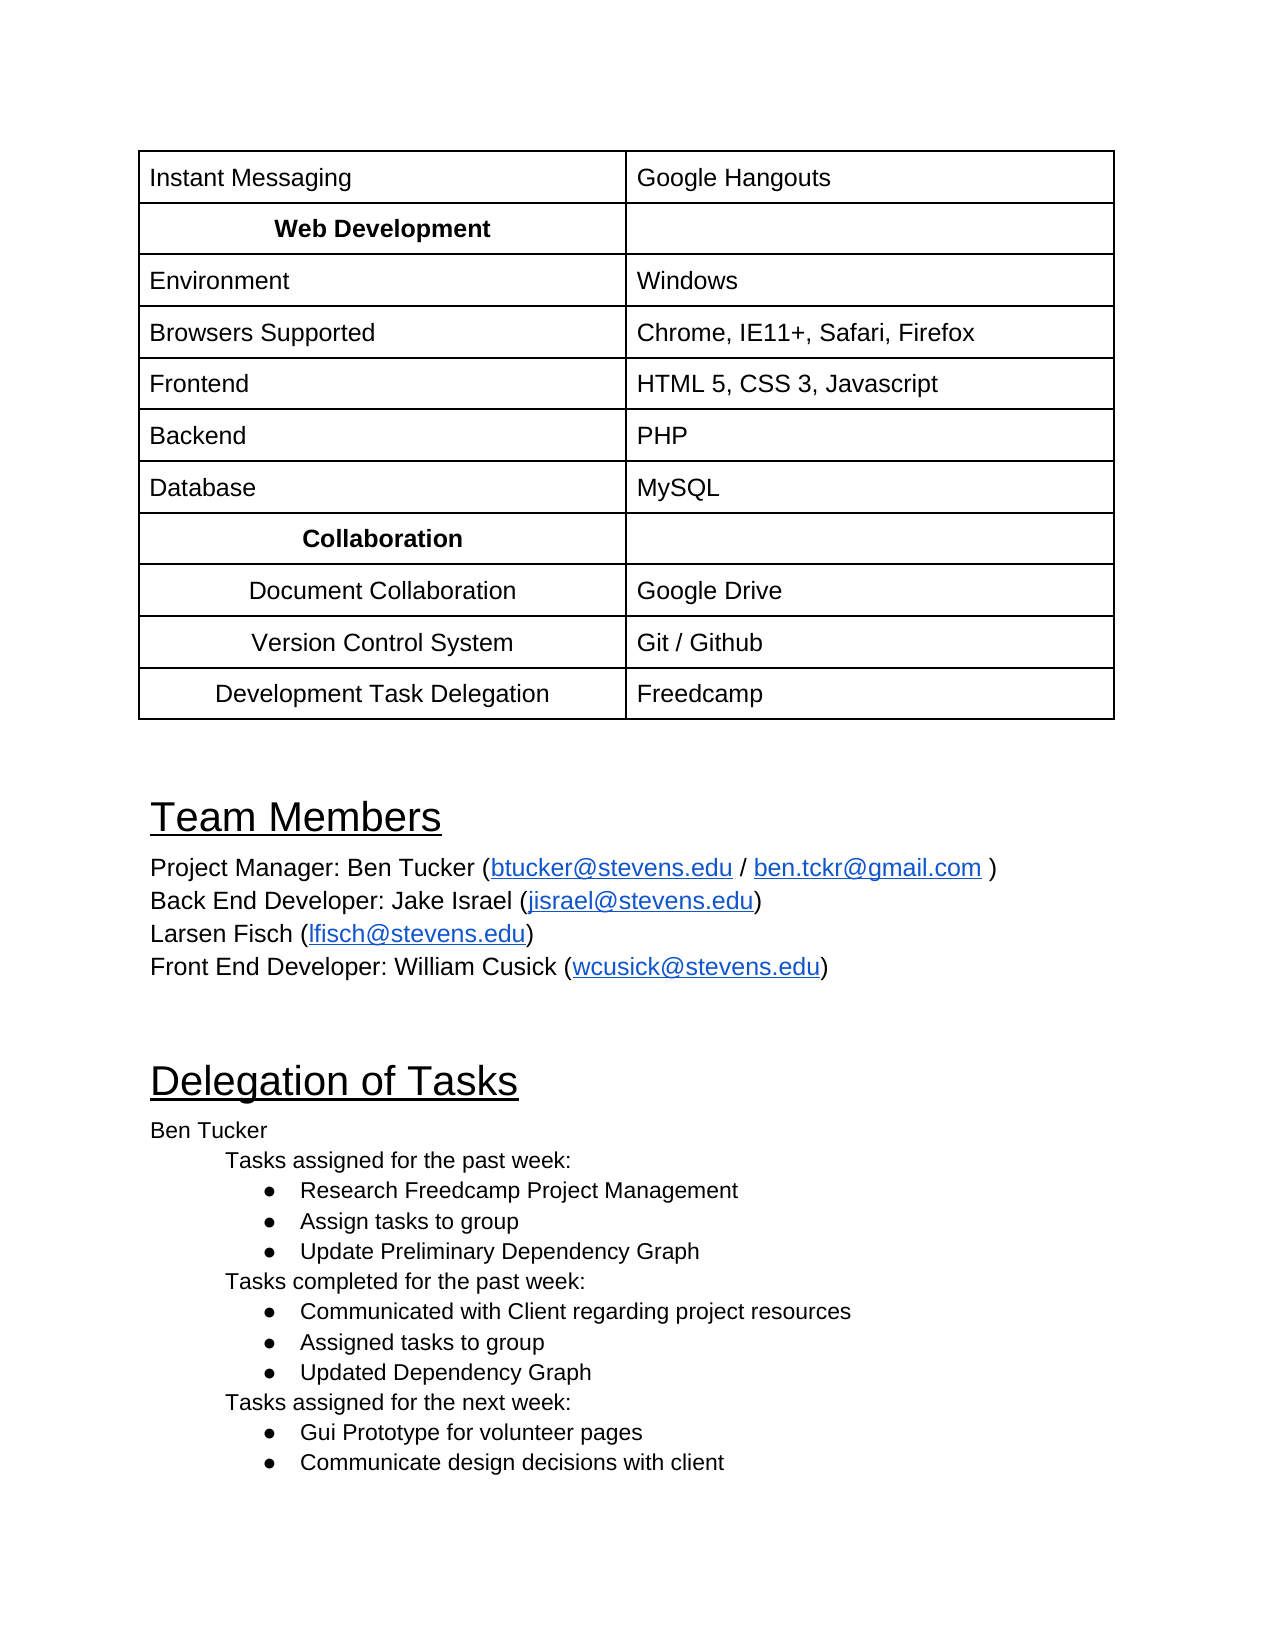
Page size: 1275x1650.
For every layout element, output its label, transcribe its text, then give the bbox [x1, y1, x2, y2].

table_cell Web Development [140, 204, 625, 253]
table_cell [627, 204, 1113, 253]
table_cell MySQL [627, 462, 1113, 512]
text Back End Developer: Jake Israel (jisrael@stevens.edu) [150, 886, 1125, 914]
table_cell Database [140, 462, 625, 512]
table_cell HTML 5, CSS 3, Javascript [627, 359, 1113, 408]
table_cell Git / Github [627, 617, 1113, 667]
list Assign tasks to group [262, 1208, 1125, 1234]
text Tasks assigned for the past week: [150, 1147, 1125, 1174]
subtitle Team Members [150, 792, 1125, 840]
table_cell Frontend [140, 359, 625, 408]
list Gui Prototype for volunteer pages [262, 1419, 1125, 1446]
text Front End Developer: William Cusick (wcusick@stevens.edu) [150, 952, 1125, 981]
table_cell Windows [627, 255, 1113, 305]
list Research Freedcamp Project Management [262, 1177, 1125, 1204]
list Communicate design decisions with client [262, 1449, 1125, 1476]
text Tasks completed for the past week: [150, 1268, 1125, 1294]
table_cell [627, 514, 1113, 563]
table_cell Development Task Delegation [140, 669, 625, 718]
table_cell PHP [627, 410, 1113, 460]
list Communicated with Client regarding project resources [262, 1298, 1125, 1325]
text Project Manager: Ben Tucker (btucker@stevens.edu / ben.tckr@gmail.com ) [150, 853, 1125, 881]
list Assigned tasks to group [262, 1328, 1125, 1355]
table_cell Document Collaboration [140, 565, 625, 615]
table_cell Environment [140, 255, 625, 305]
table_cell Instant Messaging [140, 152, 625, 202]
table_cell Backend [140, 410, 625, 460]
text Tasks assigned for the next week: [150, 1389, 1125, 1415]
text Ben Tucker [150, 1117, 1125, 1143]
table_cell Browsers Supported [140, 307, 625, 357]
table_cell Google Hangouts [627, 152, 1113, 202]
table_cell Version Control System [140, 617, 625, 667]
text Larsen Fisch (lfisch@stevens.edu) [150, 919, 1125, 947]
list Update Preliminary Dependency Graph [262, 1238, 1125, 1264]
table_cell Freedcamp [627, 669, 1113, 718]
table_cell Chrome, IE11+, Safari, Firefox [627, 307, 1113, 357]
table_cell Collaboration [140, 514, 625, 563]
list Updated Dependency Graph [262, 1359, 1125, 1385]
table_cell Google Drive [627, 565, 1113, 615]
subtitle Delegation of Tasks [150, 1057, 1125, 1104]
